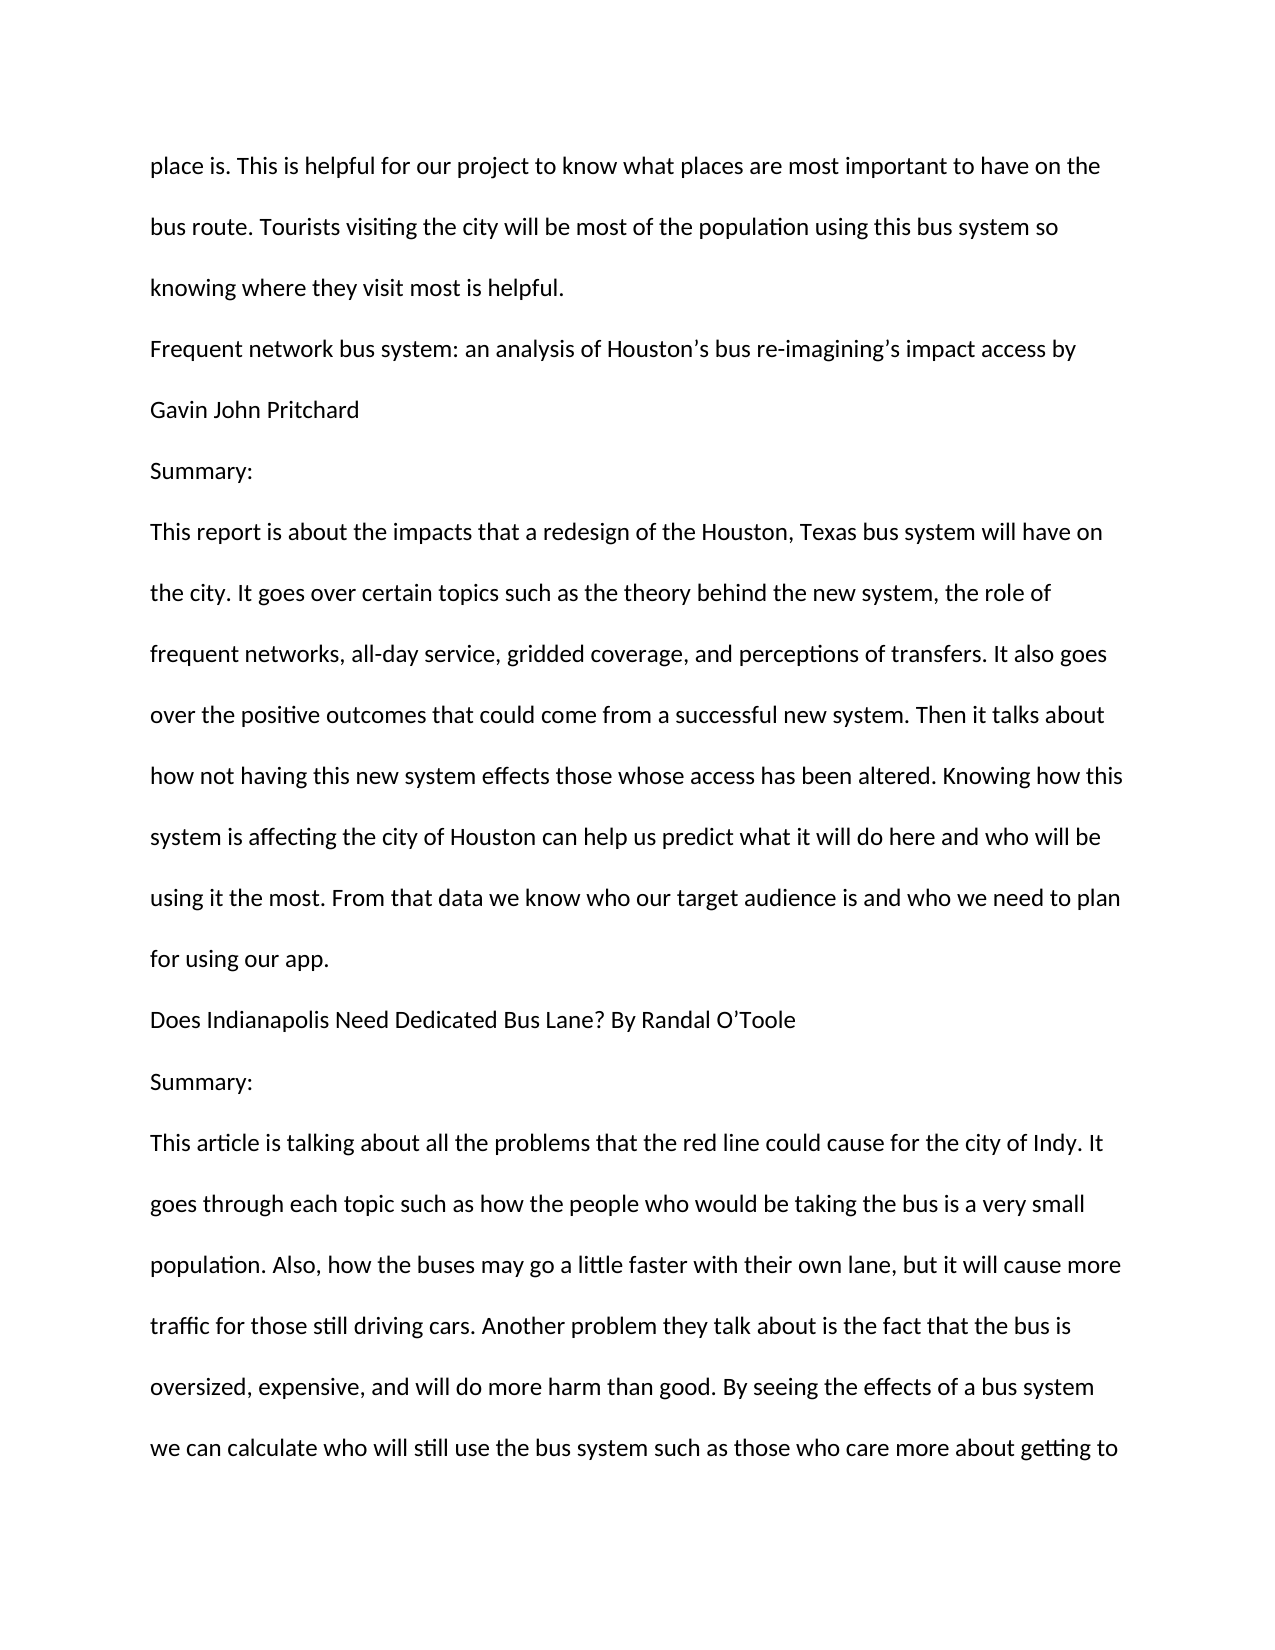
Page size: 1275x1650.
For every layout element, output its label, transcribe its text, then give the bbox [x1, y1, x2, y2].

text Frequent network bus system: an analysis of Houston’s bus re-imagining’s impact access by Gavin John Pritchard [150, 333, 1125, 425]
text Summary: [150, 455, 1125, 486]
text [150, 1127, 1125, 1462]
text Summary: [150, 1066, 1125, 1096]
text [150, 150, 1125, 303]
text This report is about the impacts that a redesign of the Houston, Texas bus system will have on the city. It goes over certain topics such as the theory behind the new system, the role of frequent networks, all-day service, gridded coverage, and perceptions of transfers. It also goes over the positive outcomes that could come from a successful new system. Then it talks about how not having this new system effects those whose access has been altered. Knowing how this system is affecting the city of Houston can help us predict what it will do here and who will be using it the most. From that data we know who our target audience is and who we need to plan for using our app. [150, 516, 1125, 974]
text Does Indianapolis Need Dedicated Bus Lane? By Randal O’Toole [150, 1004, 1125, 1035]
